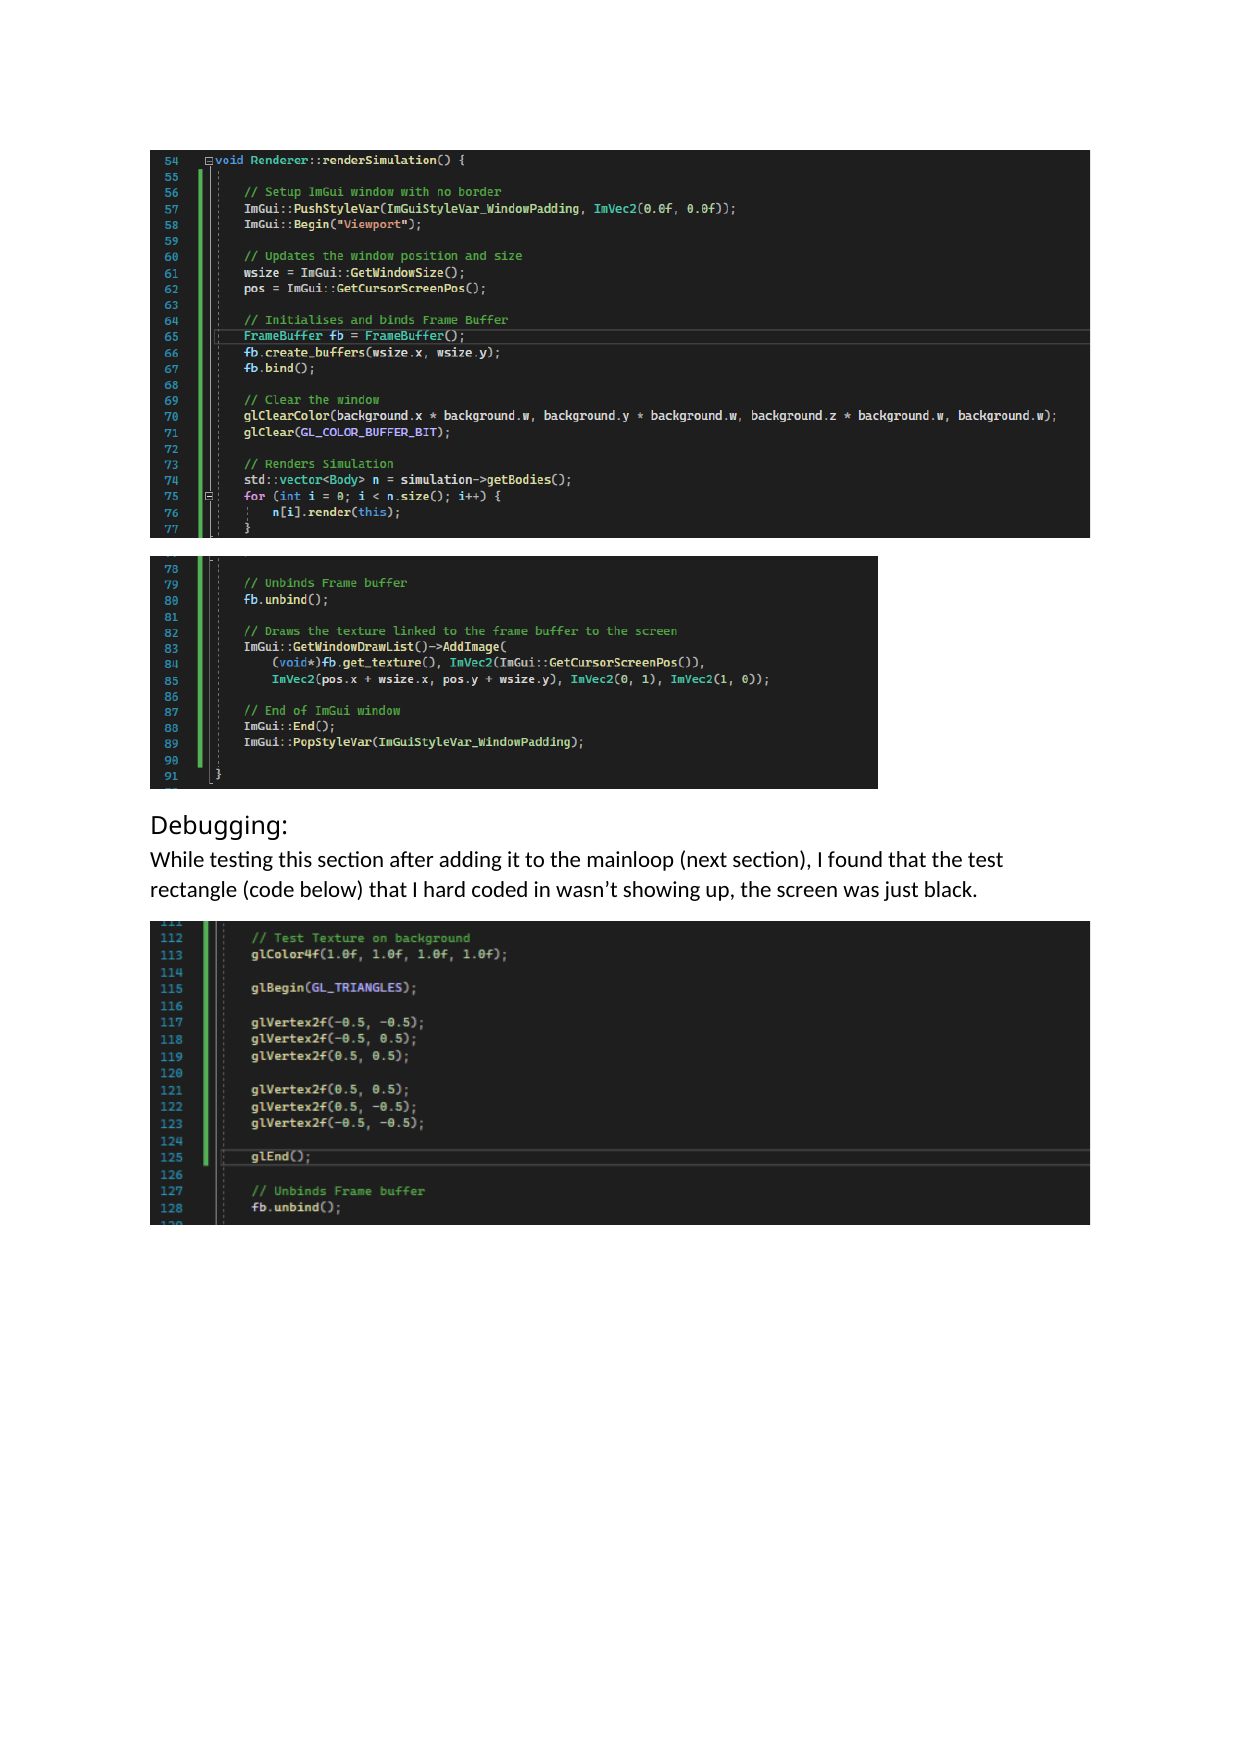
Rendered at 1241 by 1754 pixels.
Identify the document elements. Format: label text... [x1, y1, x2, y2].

text While testing this section after adding it to the mainloop (next section), I found that the test rectangle (code below) that I hard coded in wasn’t showing up, the screen was just black. [150, 845, 1090, 903]
subtitle Debugging: [150, 808, 1090, 842]
picture [150, 556, 878, 789]
picture [150, 150, 1091, 538]
picture [150, 921, 1091, 1225]
